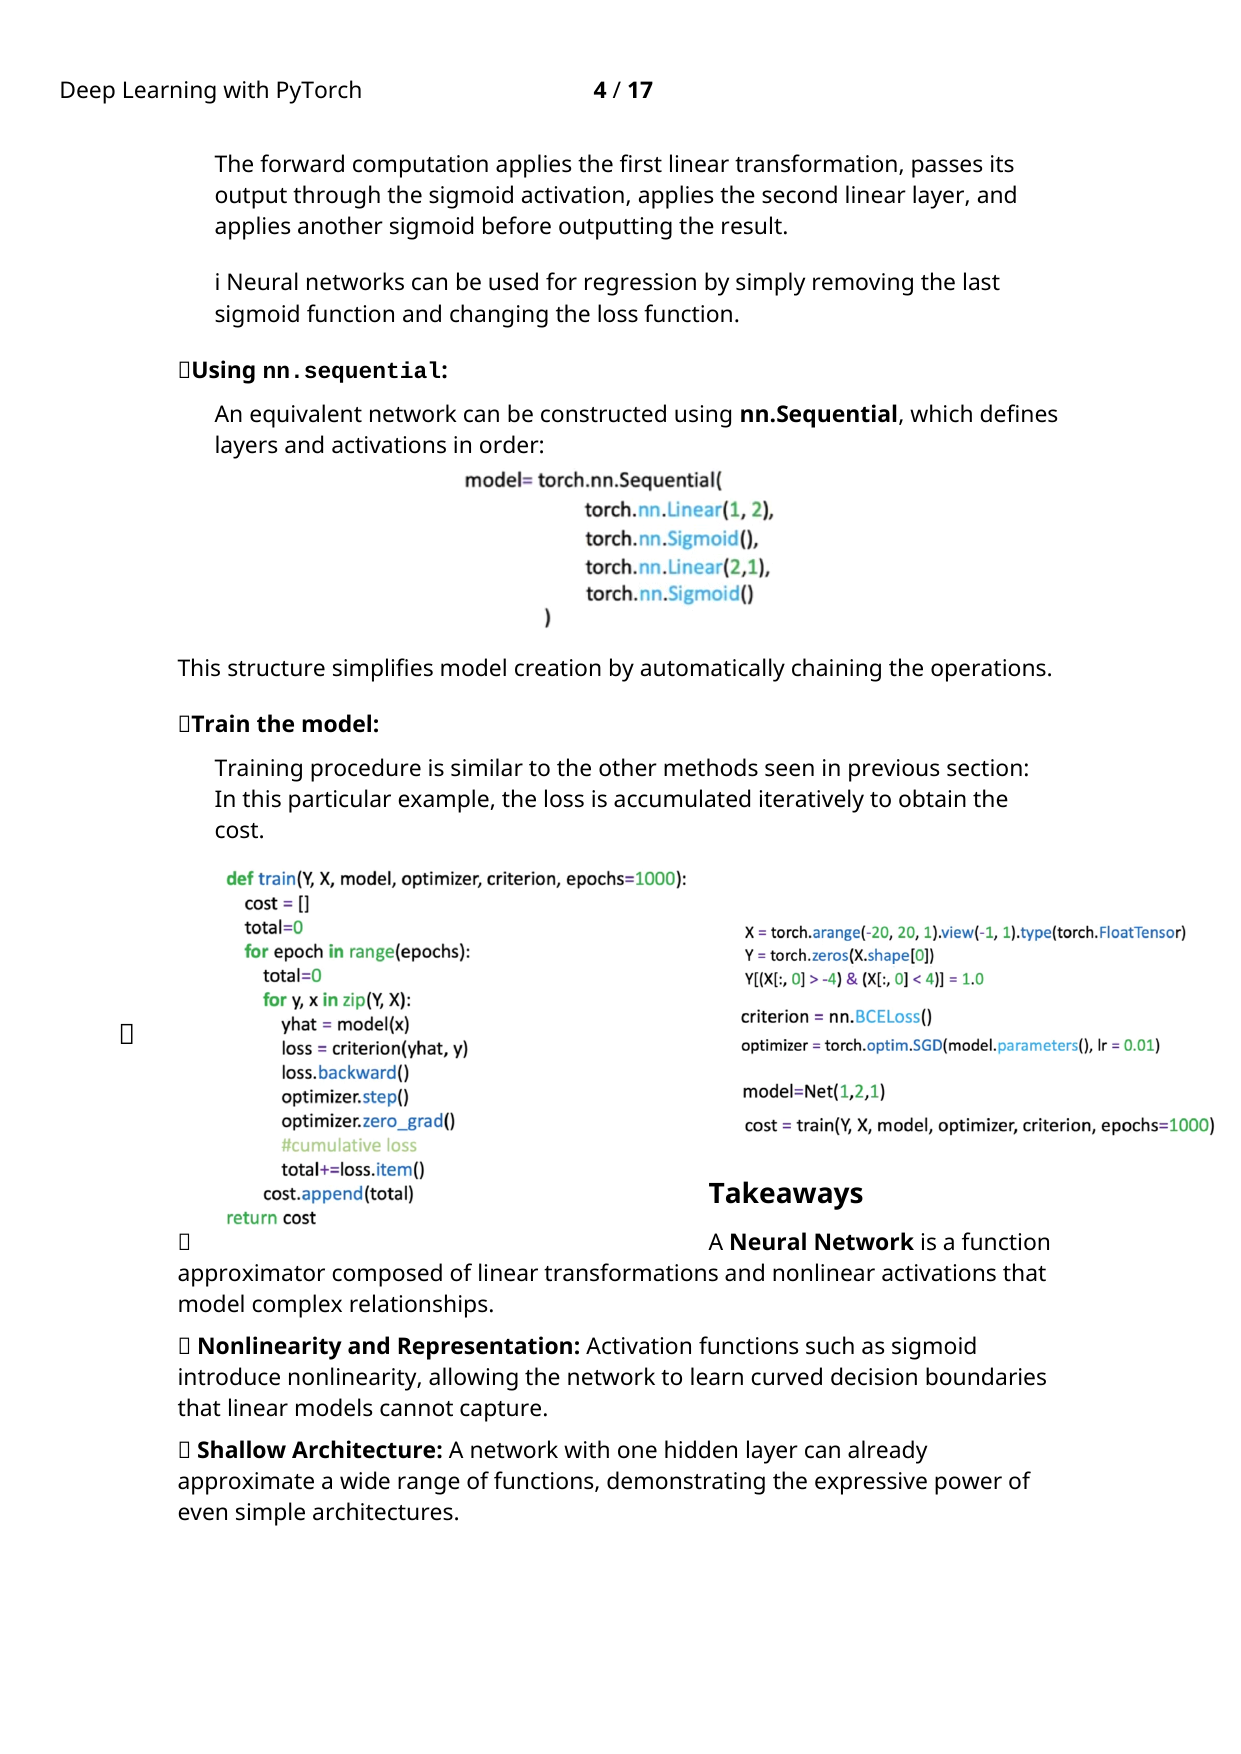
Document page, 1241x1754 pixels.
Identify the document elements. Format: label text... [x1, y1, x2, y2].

text Training procedure is similar to the other methods seen in previous section: [214, 752, 1063, 783]
text 🔸Train the model: [177, 708, 1063, 739]
text 🔸Using nn.sequential: [177, 354, 1063, 385]
text ✅ A Neural Network is a function approximator composed of linear transformations and nonlinear activations that model complex relationships. [177, 1226, 1063, 1319]
picture [730, 910, 1233, 1146]
picture [217, 863, 690, 1229]
picture [460, 468, 780, 631]
subtitle ✅ Takeaways [118, 1014, 217, 1211]
text ✅ Nonlinearity and Representation: Activation functions such as sigmoid introduce nonlinearity, allowing the network to learn curved decision boundaries that linear models cannot capture. [177, 1330, 1063, 1423]
text The forward computation applies the first linear transformation, passes its output through the sigmoid activation, applies the second linear layer, and applies another sigmoid before outputting the result. [214, 148, 1063, 241]
subtitle ✅ Takeaways [690, 1014, 1063, 1211]
text ℹ️ Neural networks can be used for regression by simply removing the last sigmoid function and changing the loss function. [214, 266, 1063, 329]
text In this particular example, the loss is accumulated iteratively to obtain the cost. [214, 783, 1063, 845]
text This structure simplifies model creation by automatically chaining the operations. [177, 652, 1063, 683]
text An equivalent network can be constructed using nn.Sequential, which defines layers and activations in order: [214, 398, 1063, 460]
text ✅ Shallow Architecture: A network with one hidden layer can already approximate a wide range of functions, demonstrating the expressive power of even simple architectures. [177, 1434, 1063, 1528]
